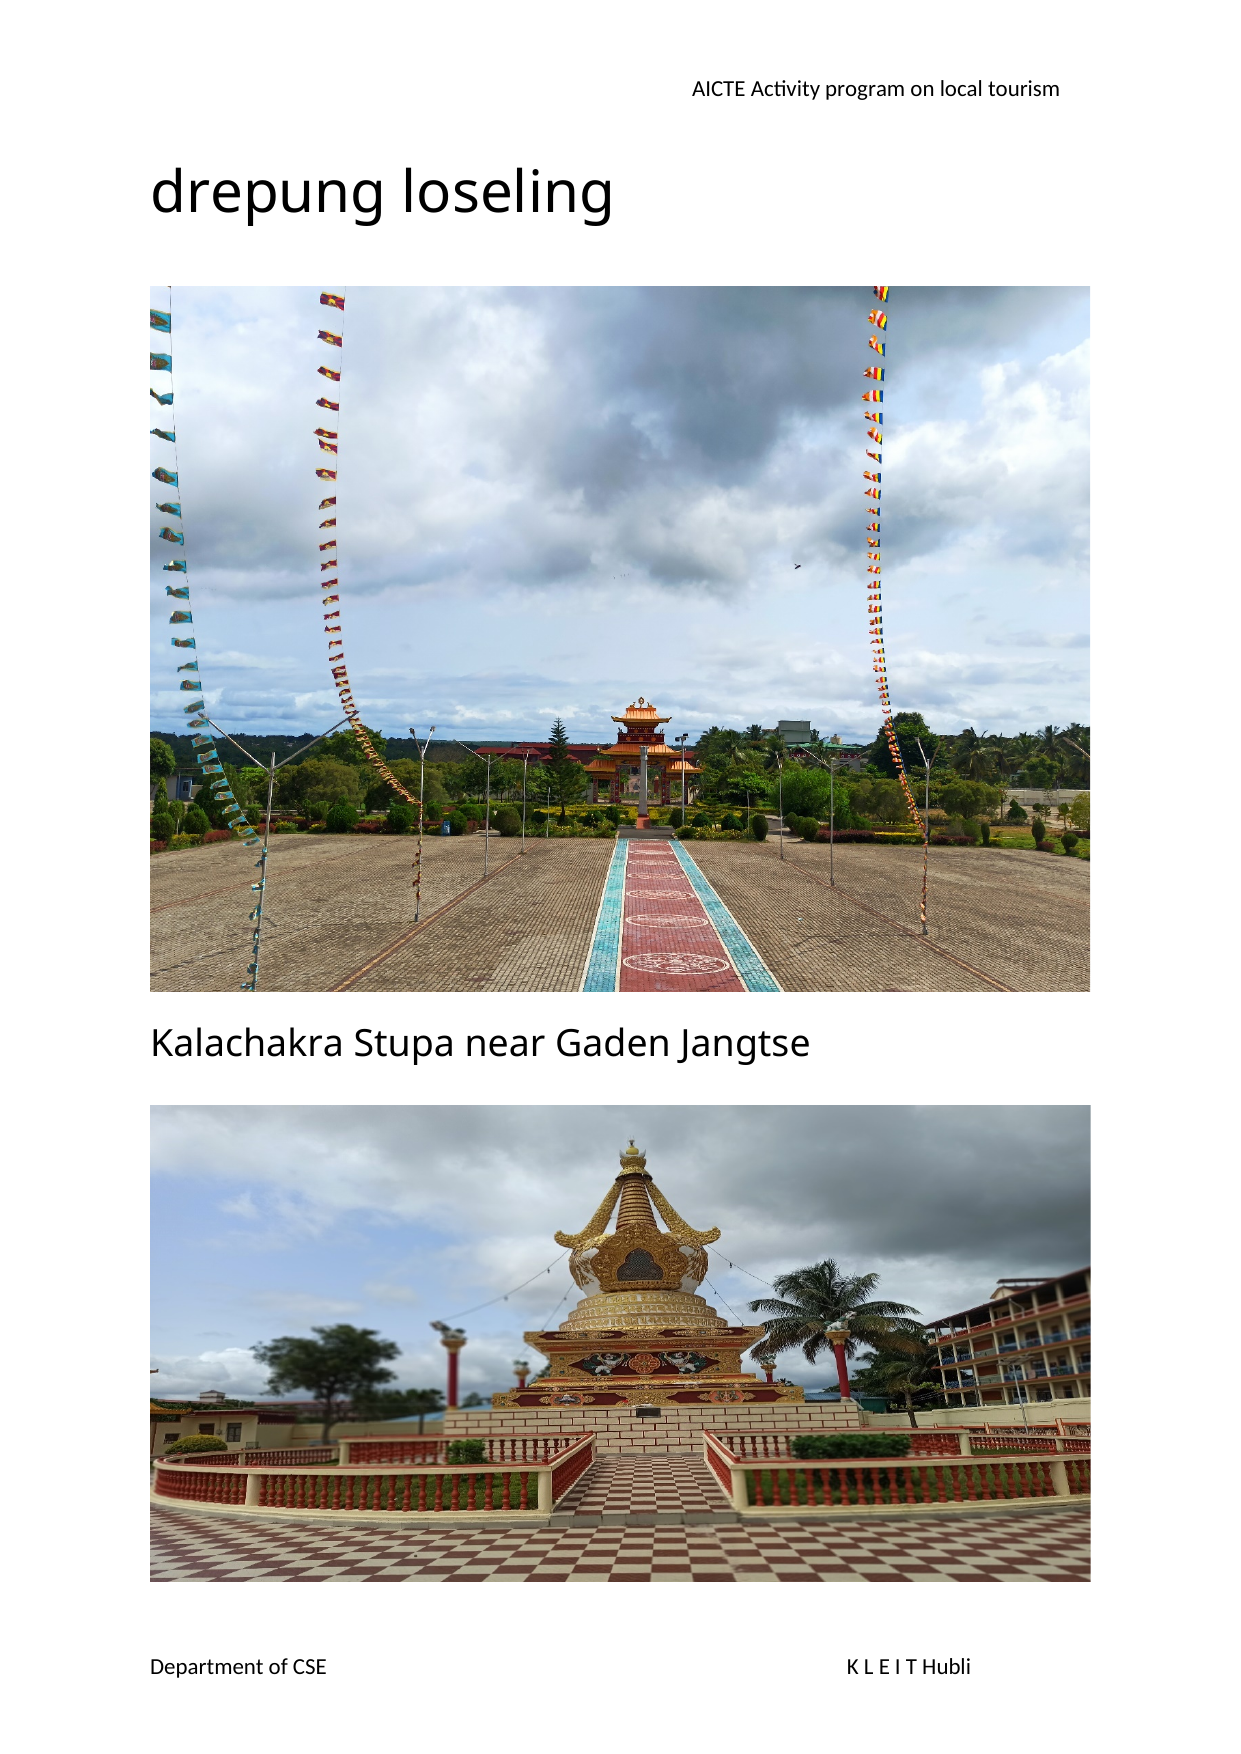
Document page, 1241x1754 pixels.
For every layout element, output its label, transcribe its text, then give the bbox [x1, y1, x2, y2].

text drepung loseling [150, 150, 1090, 286]
text Kalachakra Stupa near Gaden Jangtse Tibetan Prayer Flags [150, 1016, 1090, 1105]
picture [150, 286, 1091, 992]
picture [150, 1105, 1091, 1582]
